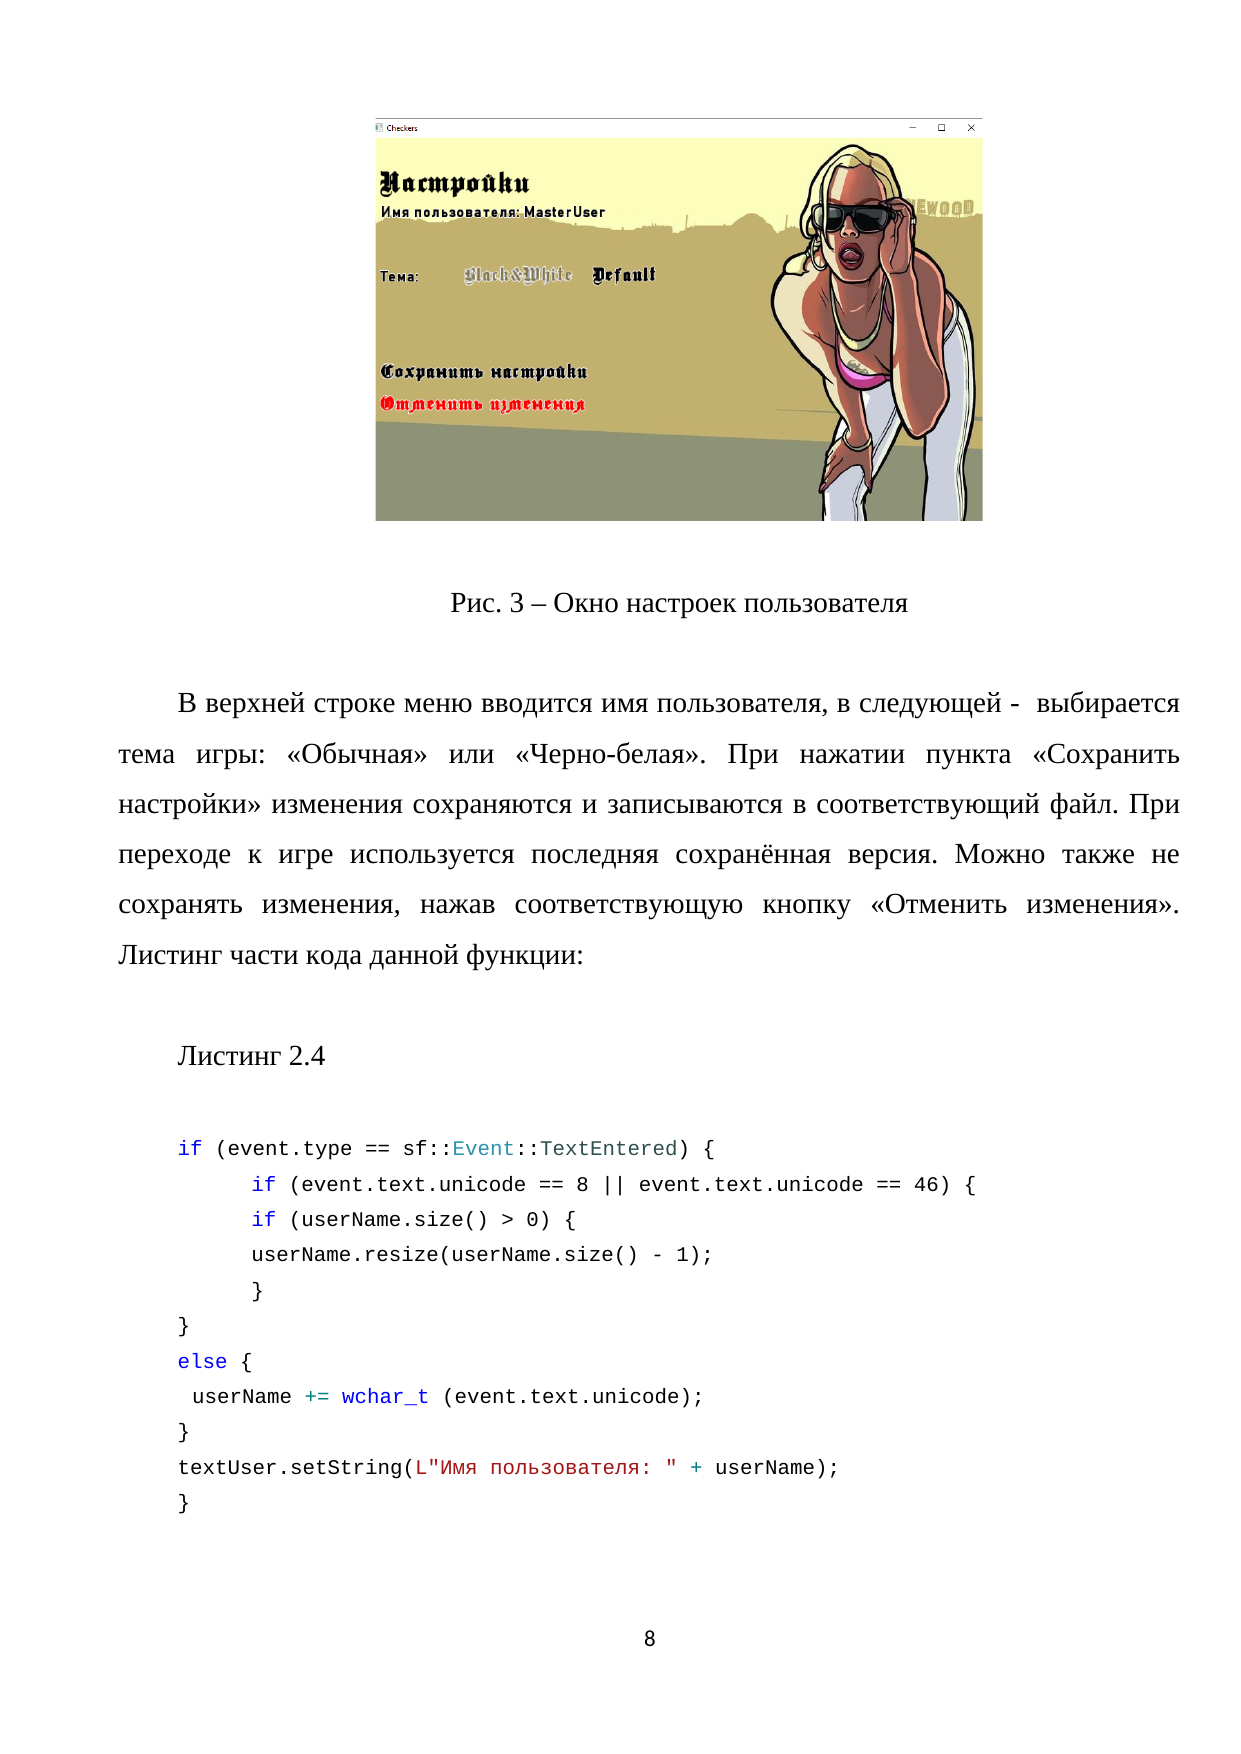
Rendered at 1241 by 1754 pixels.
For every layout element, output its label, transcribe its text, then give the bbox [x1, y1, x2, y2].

text if (userName.size() > 0) { [192, 1209, 1181, 1233]
text if (event.type == sf::Event::TextEntered) { [118, 1138, 1181, 1162]
text else { [118, 1351, 1181, 1374]
text } [118, 1315, 1181, 1339]
text textUser.setString(L"Имя пользователя: " + userName); [118, 1457, 1181, 1481]
text } [192, 1280, 1181, 1303]
text } [118, 1422, 1181, 1445]
text Рис. 3 – Окно настроек пользователя [118, 585, 1181, 618]
text userName += wchar_t (event.text.unicode); [118, 1386, 1181, 1410]
text В верхней строке меню вводится имя пользователя, в следующей - выбирается тема игры: «Обычная» или «Черно-белая». При нажатии пункта «Сохранить настройки» изменения сохраняются и записываются в соответствующий файл. При переходе к игре используется последняя сохранённая версия. Можно также не сохранять изменения, нажав соответствующую кнопку «Отменить изменения». Листинг части кода данной функции: [118, 685, 1181, 971]
text if (event.text.unicode == 8 || event.text.unicode == 46) { [192, 1174, 1181, 1197]
picture [375, 118, 983, 521]
text Листинг 2.4 [118, 1038, 1181, 1071]
text } [118, 1492, 1181, 1516]
text userName.resize(userName.size() - 1); [192, 1244, 1181, 1268]
